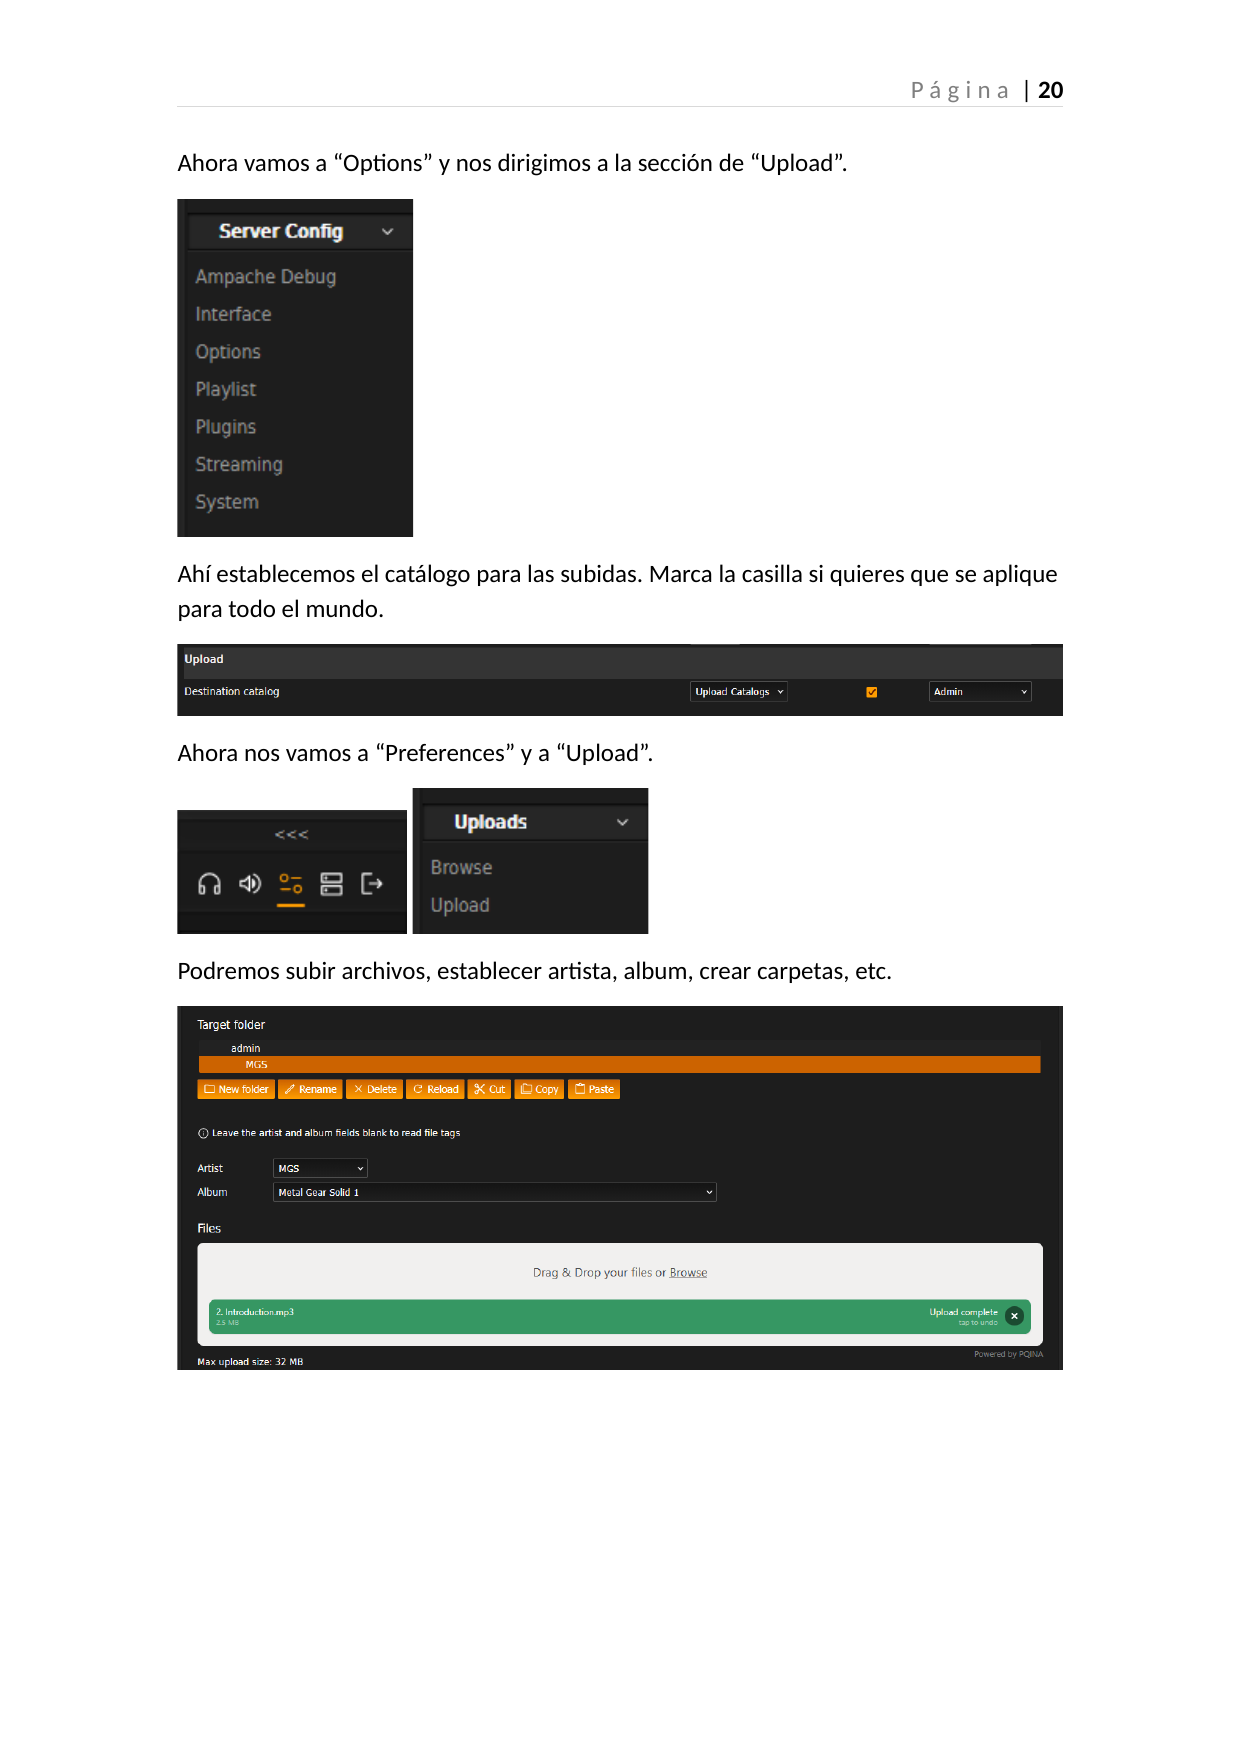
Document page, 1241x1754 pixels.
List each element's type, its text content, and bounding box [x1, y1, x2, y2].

picture [177, 1006, 1063, 1370]
picture [177, 199, 414, 537]
text Podremos subir archivos, establecer artista, album, crear carpetas, etc. [177, 955, 1063, 986]
text Ahora vamos a “Options” y nos dirigimos a la sección de “Upload”. [177, 148, 1063, 178]
text Ahí establecemos el catálogo para las subidas. Marca la casilla si quieres que se aplique para todo el mundo. [177, 558, 1063, 623]
picture [177, 644, 1063, 716]
picture [412, 788, 649, 934]
text Ahora nos vamos a “Preferences” y a “Upload”. [177, 737, 1063, 767]
picture [177, 810, 407, 934]
